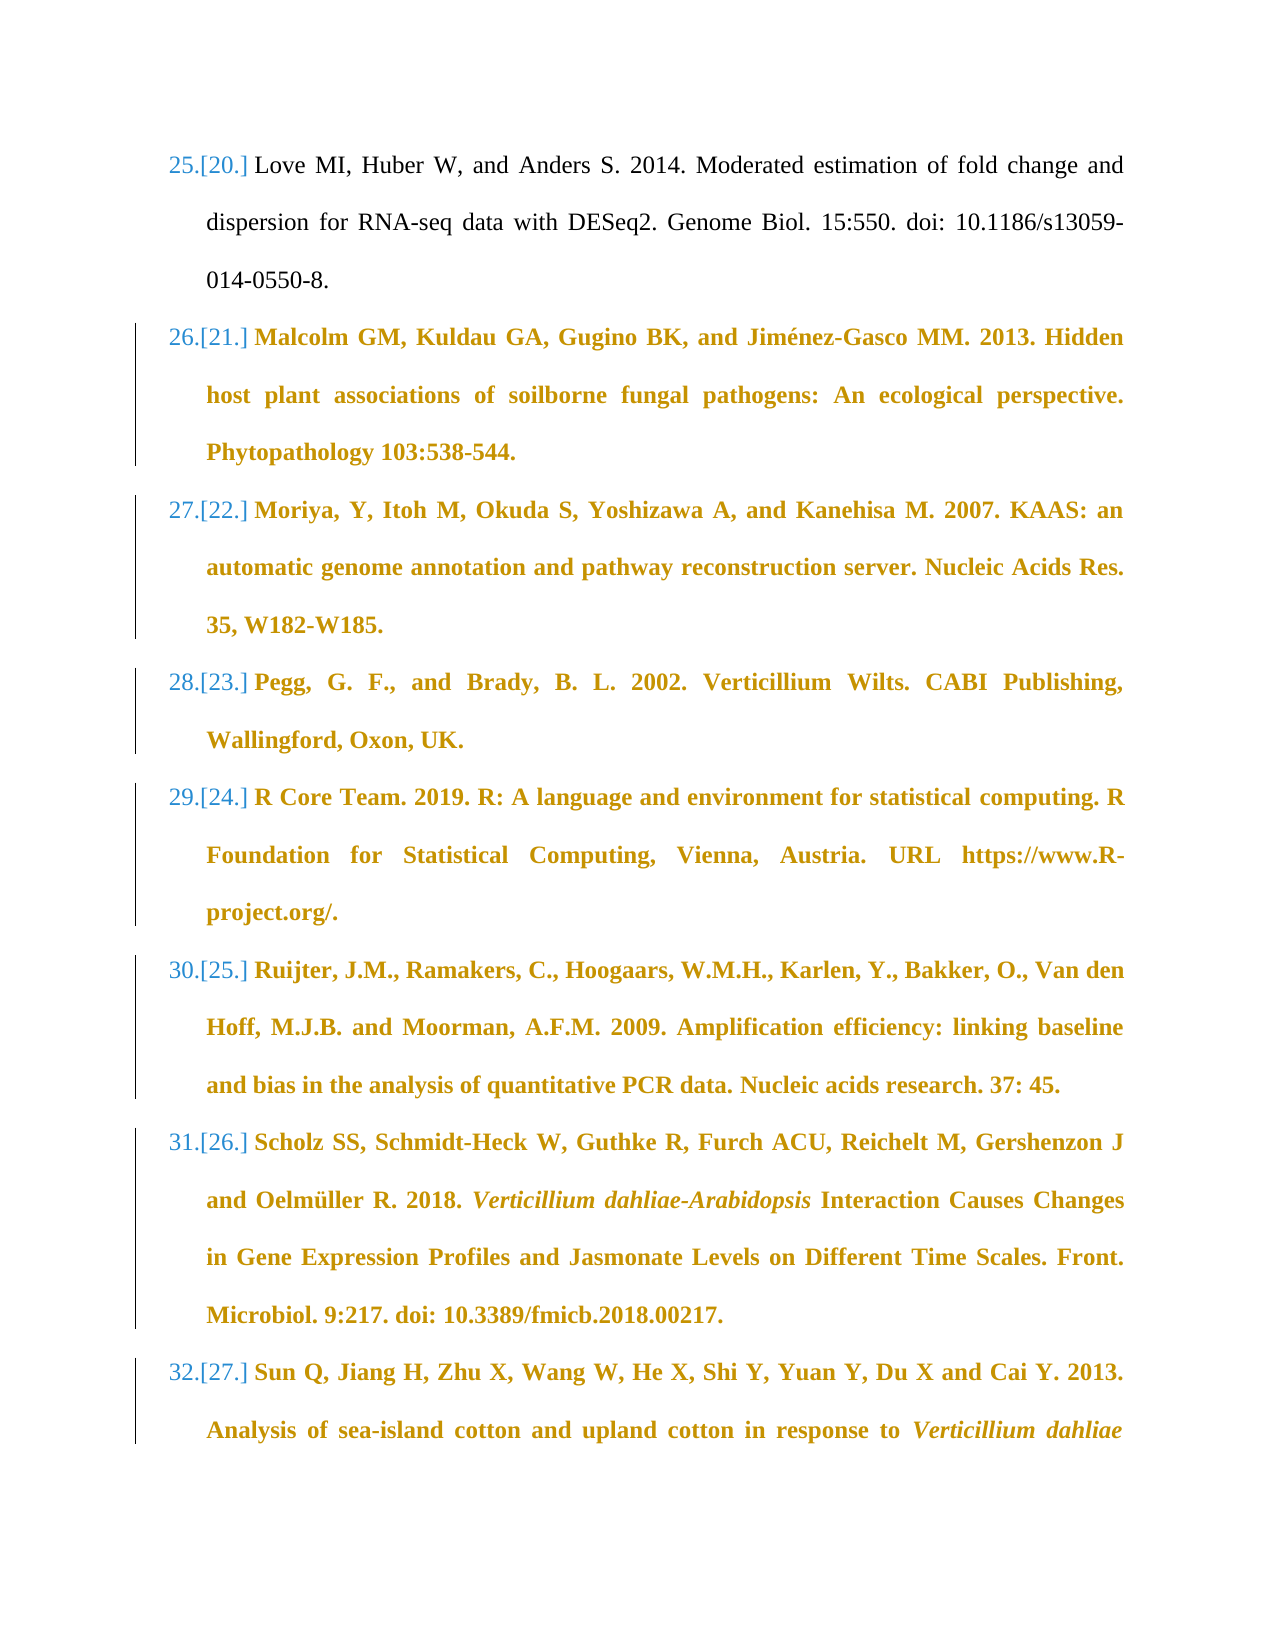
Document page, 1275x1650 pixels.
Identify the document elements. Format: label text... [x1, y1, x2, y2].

list Pegg, G. F., and Brady, B. L. 2002. Verticillium Wilts. CABI Publishing, Wallingford, Oxon, UK. [169, 667, 1125, 754]
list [169, 1357, 1125, 1444]
list Scholz SS, Schmidt-Heck W, Guthke R, Furch ACU, Reichelt M, Gershenzon J and Oelmüller R. 2018. Verticillium dahliae-Arabidopsis Interaction Causes Changes in Gene Expression Profiles and Jasmonate Levels on Different Time Scales. Front. Microbiol. 9:217. doi: 10.3389/fmicb.2018.00217. [169, 1156, 1125, 1329]
list Love MI, Huber W, and Anders S. 2014. Moderated estimation of fold change and dispersion for RNA-seq data with DESeq2. Genome Biol. 15:550. doi: 10.1186/s13059-014-0550-8. [169, 179, 1125, 294]
list Moriya, Y, Itoh M, Okuda S, Yoshizawa A, and Kanehisa M. 2007. KAAS: an automatic genome annotation and pathway reconstruction server. Nucleic Acids Res. 35, W182-W185. [169, 495, 1125, 639]
list Ruijter, J.M., Ramakers, C., Hoogaars, W.M.H., Karlen, Y., Bakker, O., Van den Hoff, M.J.B. and Moorman, A.F.M. 2009. Amplification efficiency: linking baseline and bias in the analysis of quantitative PCR data. Nucleic acids research. 37: 45. [169, 955, 1125, 1099]
list R Core Team. 2019. R: A language and environment for statistical computing. R Foundation for Statistical Computing, Vienna, Austria. URL https://www.R-project.org/. [169, 782, 1125, 926]
list Malcolm GM, Kuldau GA, Gugino BK, and Jiménez-Gasco MM. 2013. Hidden host plant associations of soilborne fungal pathogens: An ecological perspective. Phytopathology 103:538-544. [169, 322, 1125, 466]
